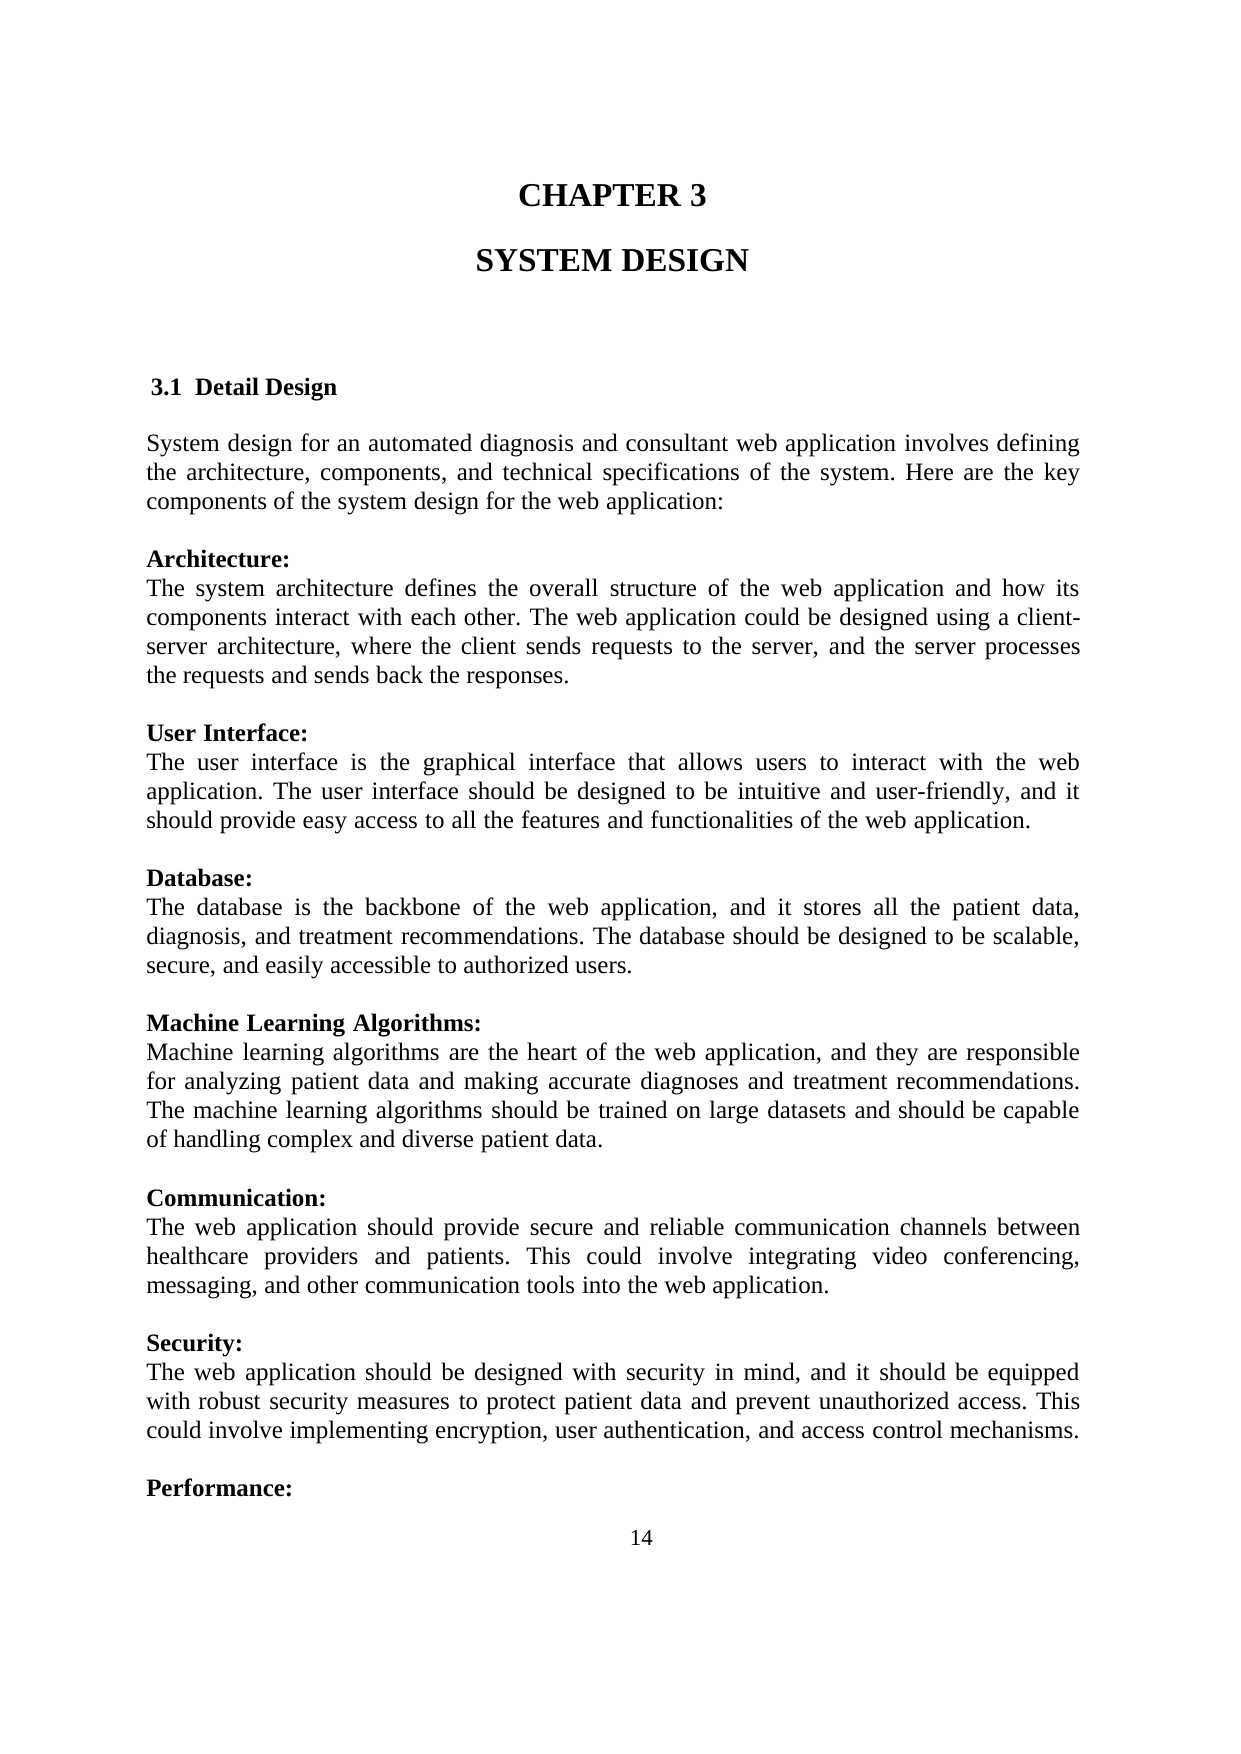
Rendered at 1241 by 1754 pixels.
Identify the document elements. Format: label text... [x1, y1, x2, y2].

subtitle User Interface: [146, 718, 1080, 747]
text Machine learning algorithms are the heart of the web application, and they are responsible for analyzing patient data and making accurate diagnoses and treatment recommendations. The machine learning algorithms should be trained on large datasets and should be capable of handling complex and diverse patient data. [146, 1037, 1080, 1153]
subtitle Architecture: [146, 544, 1080, 573]
subtitle CHAPTER 3 [144, 176, 1080, 214]
subtitle Database: [146, 863, 1080, 892]
subtitle Performance: [146, 1473, 1080, 1501]
subtitle Communication: [146, 1183, 1080, 1211]
text System design for an automated diagnosis and consultant web application involves defining the architecture, components, and technical specifications of the system. Here are the key components of the system design for the web application: [146, 428, 1080, 515]
subtitle SYSTEM DESIGN [144, 240, 1080, 278]
text The database is the backbone of the web application, and it stores all the patient data, diagnosis, and treatment recommendations. The database should be designed to be scalable, secure, and easily accessible to authorized users. [146, 892, 1080, 979]
text The system architecture defines the overall structure of the web application and how its components interact with each other. The web application could be designed using a client-server architecture, where the client sends requests to the server, and the server processes the requests and sends back the responses. [146, 573, 1080, 689]
list Detail Design [151, 372, 1080, 400]
text The web application should provide secure and reliable communication channels between healthcare providers and patients. This could involve integrating video conferencing, messaging, and other communication tools into the web application. [146, 1212, 1080, 1298]
text The user interface is the graphical interface that allows users to interact with the web application. The user interface should be designed to be intuitive and user-friendly, and it should provide easy access to all the features and functionalities of the web application. [146, 747, 1080, 834]
subtitle Security: [146, 1328, 1080, 1356]
subtitle Machine Learning Algorithms: [146, 1008, 1080, 1037]
text The web application should be designed with security in mind, and it should be equipped with robust security measures to protect patient data and prevent unauthorized access. This could involve implementing encryption, user authentication, and access control mechanisms. [146, 1357, 1080, 1443]
